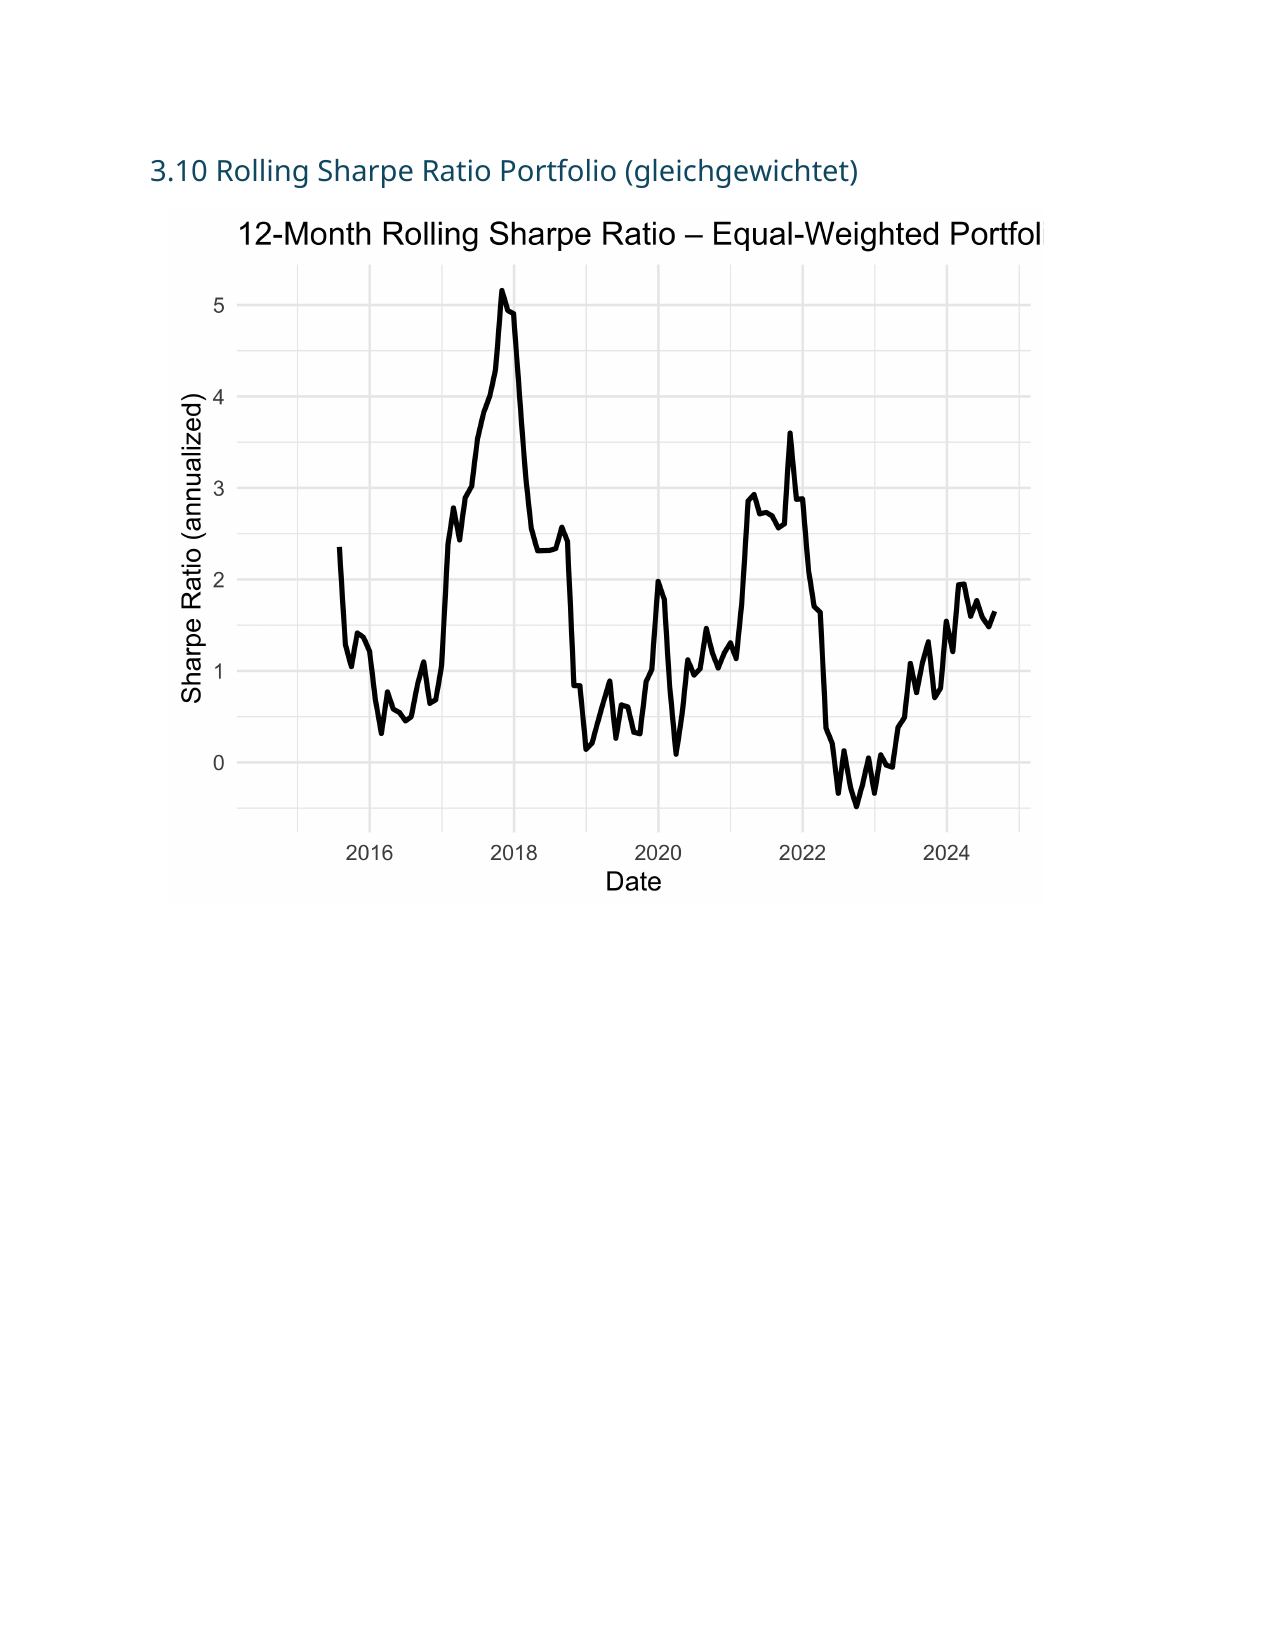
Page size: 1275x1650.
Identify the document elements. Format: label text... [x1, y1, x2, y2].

subtitle 3.10 Rolling Sharpe Ratio Portfolio (gleichgewichtet) [150, 150, 1125, 190]
picture [168, 208, 1044, 909]
